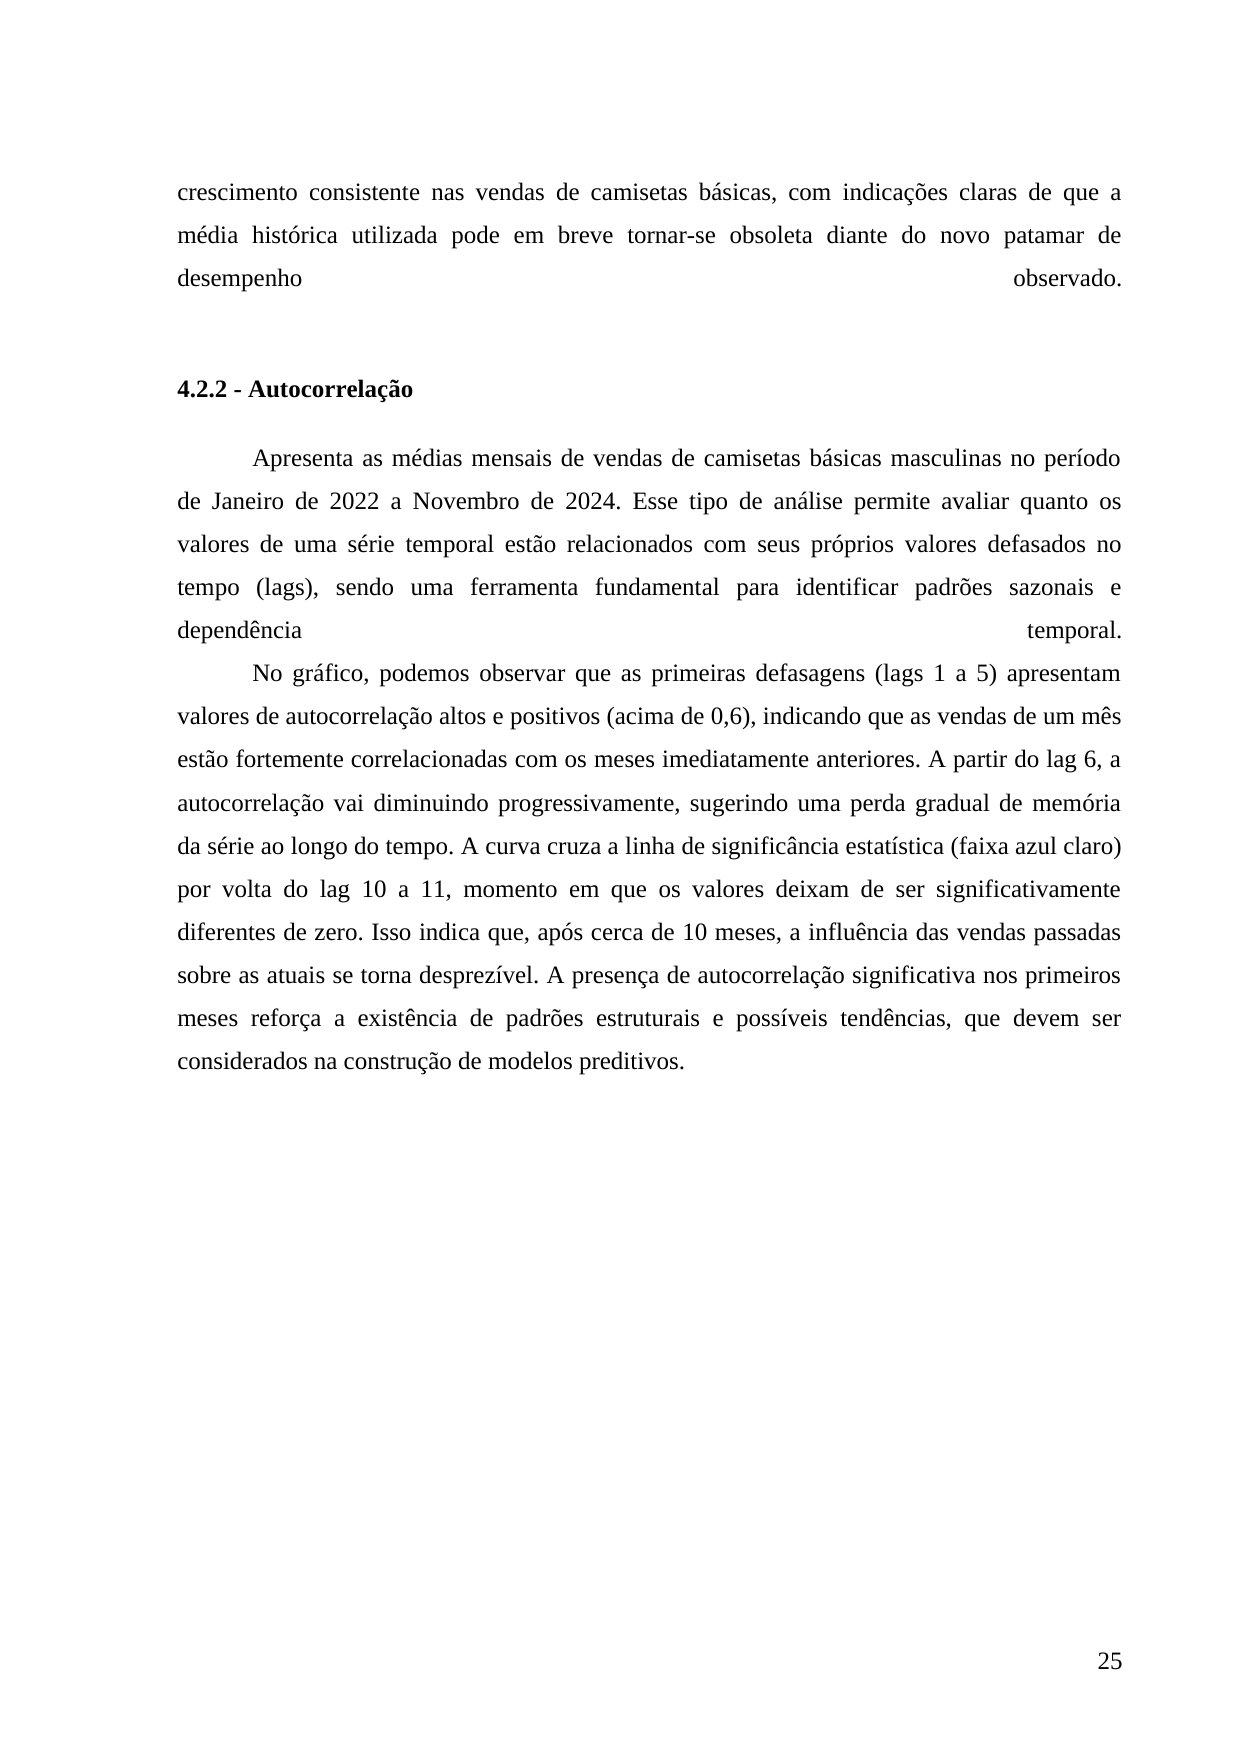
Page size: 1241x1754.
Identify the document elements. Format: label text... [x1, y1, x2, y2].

text Apresenta as médias mensais de vendas de camisetas básicas masculinas no período de Janeiro de 2022 a Novembro de 2024. Esse tipo de análise permite avaliar quanto os valores de uma série temporal estão relacionados com seus próprios valores defasados no tempo (lags), sendo uma ferramenta fundamental para identificar padrões sazonais e dependência temporal. No gráfico, podemos observar que as primeiras defasagens (lags 1 a 5) apresentam valores de autocorrelação altos e positivos (acima de 0,6), indicando que as vendas de um mês estão fortemente correlacionadas com os meses imediatamente anteriores. A partir do lag 6, a autocorrelação vai diminuindo progressivamente, sugerindo uma perda gradual de memória da série ao longo do tempo. A curva cruza a linha de significância estatística (faixa azul claro) por volta do lag 10 a 11, momento em que os valores deixam de ser significativamente diferentes de zero. Isso indica que, após cerca de 10 meses, a influência das vendas passadas sobre as atuais se torna desprezível. A presença de autocorrelação significativa nos primeiros meses reforça a existência de padrões estruturais e possíveis tendências, que devem ser considerados na construção de modelos preditivos. [177, 443, 1122, 1075]
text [177, 177, 1122, 335]
subtitle 4.2.2 - Autocorrelação [177, 374, 1122, 403]
